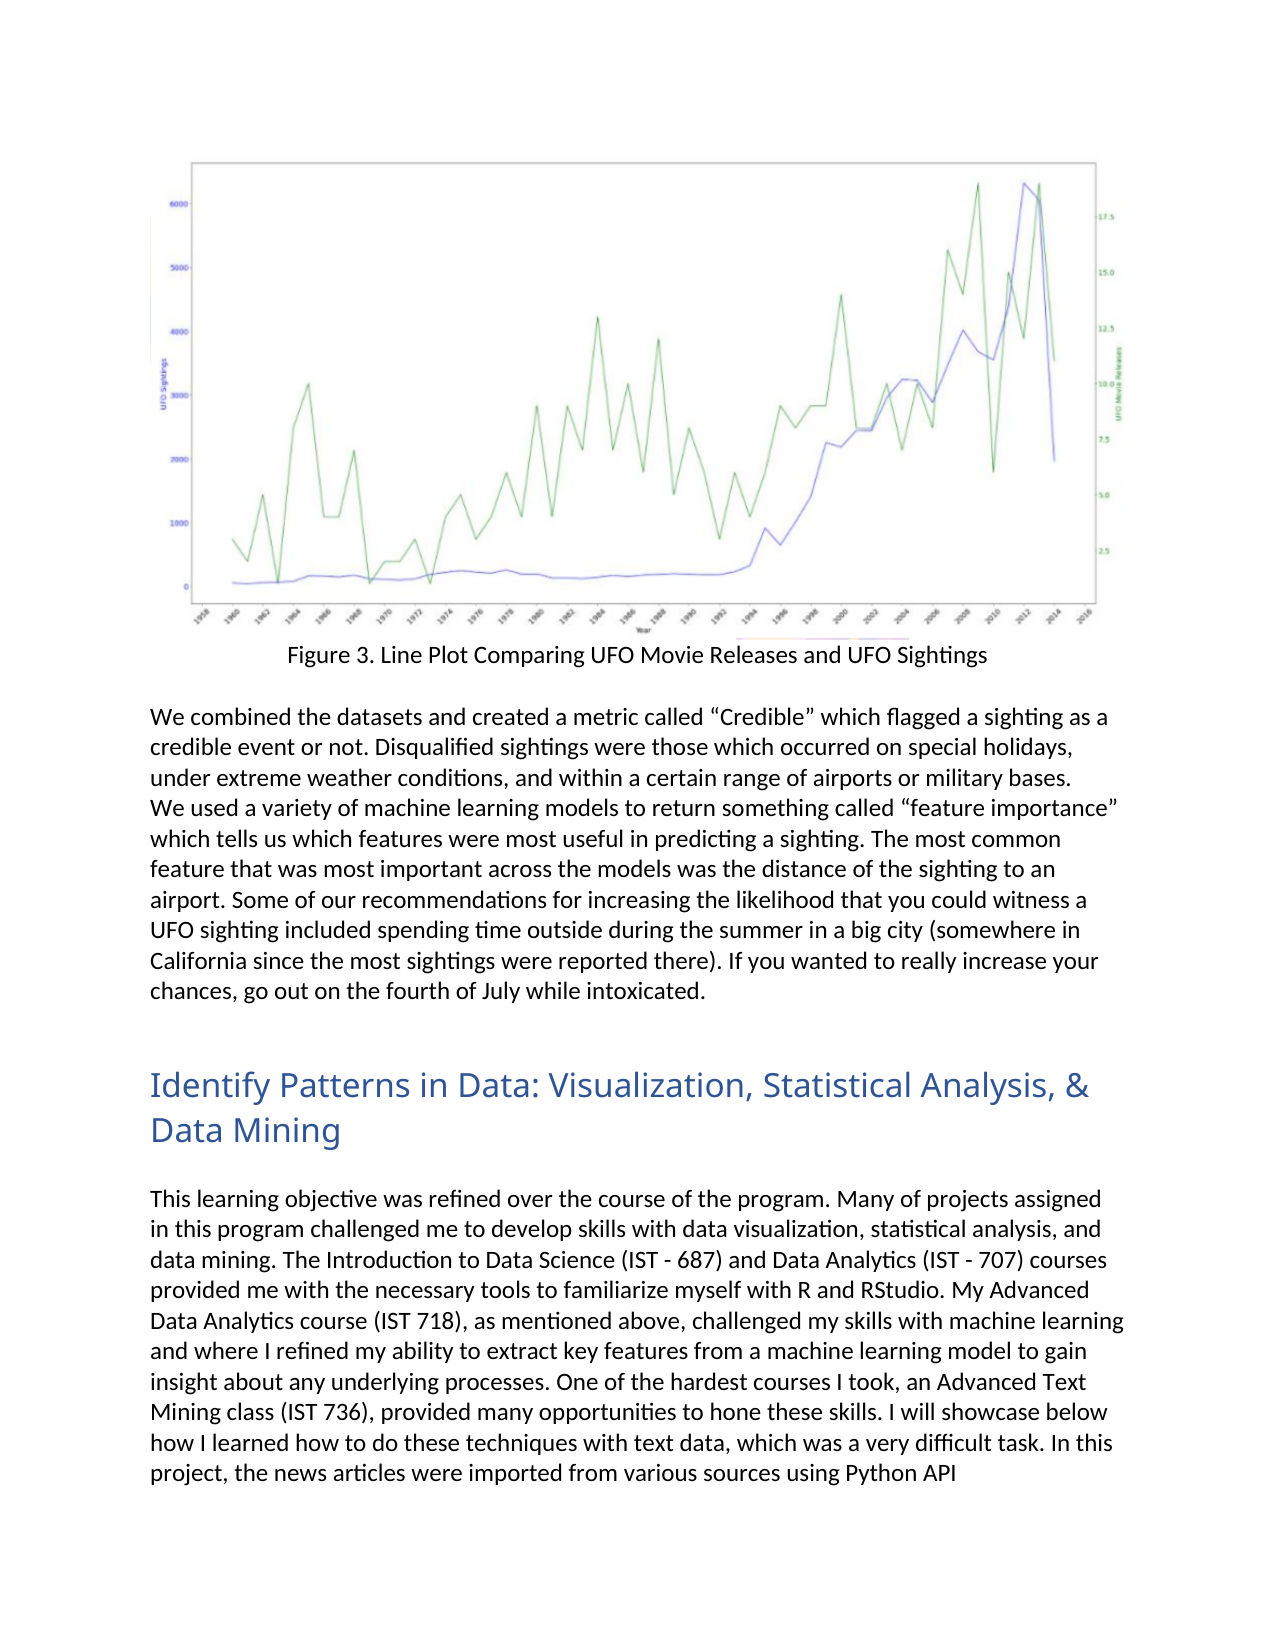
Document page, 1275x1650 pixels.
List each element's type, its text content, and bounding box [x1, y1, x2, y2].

text We combined the datasets and created a metric called “Credible” which flagged a sighting as a credible event or not. Disqualified sightings were those which occurred on special holidays, under extreme weather conditions, and within a certain range of airports or military bases. [150, 701, 1125, 792]
text Figure 3. Line Plot Comparing UFO Movie Releases and UFO Sightings [150, 640, 1125, 670]
picture [150, 150, 1125, 640]
subtitle Identify Patterns in Data: Visualization, Statistical Analysis, & Data Mining [150, 1061, 1125, 1152]
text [150, 1183, 1125, 1488]
text We used a variety of machine learning models to return something called “feature importance” which tells us which features were most useful in predicting a sighting. The most common feature that was most important across the models was the distance of the sighting to an airport. Some of our recommendations for increasing the likelihood that you could witness a UFO sighting included spending time outside during the summer in a big city (somewhere in California since the most sightings were reported there). If you wanted to really increase your chances, go out on the fourth of July while intoxicated. [150, 792, 1125, 1006]
